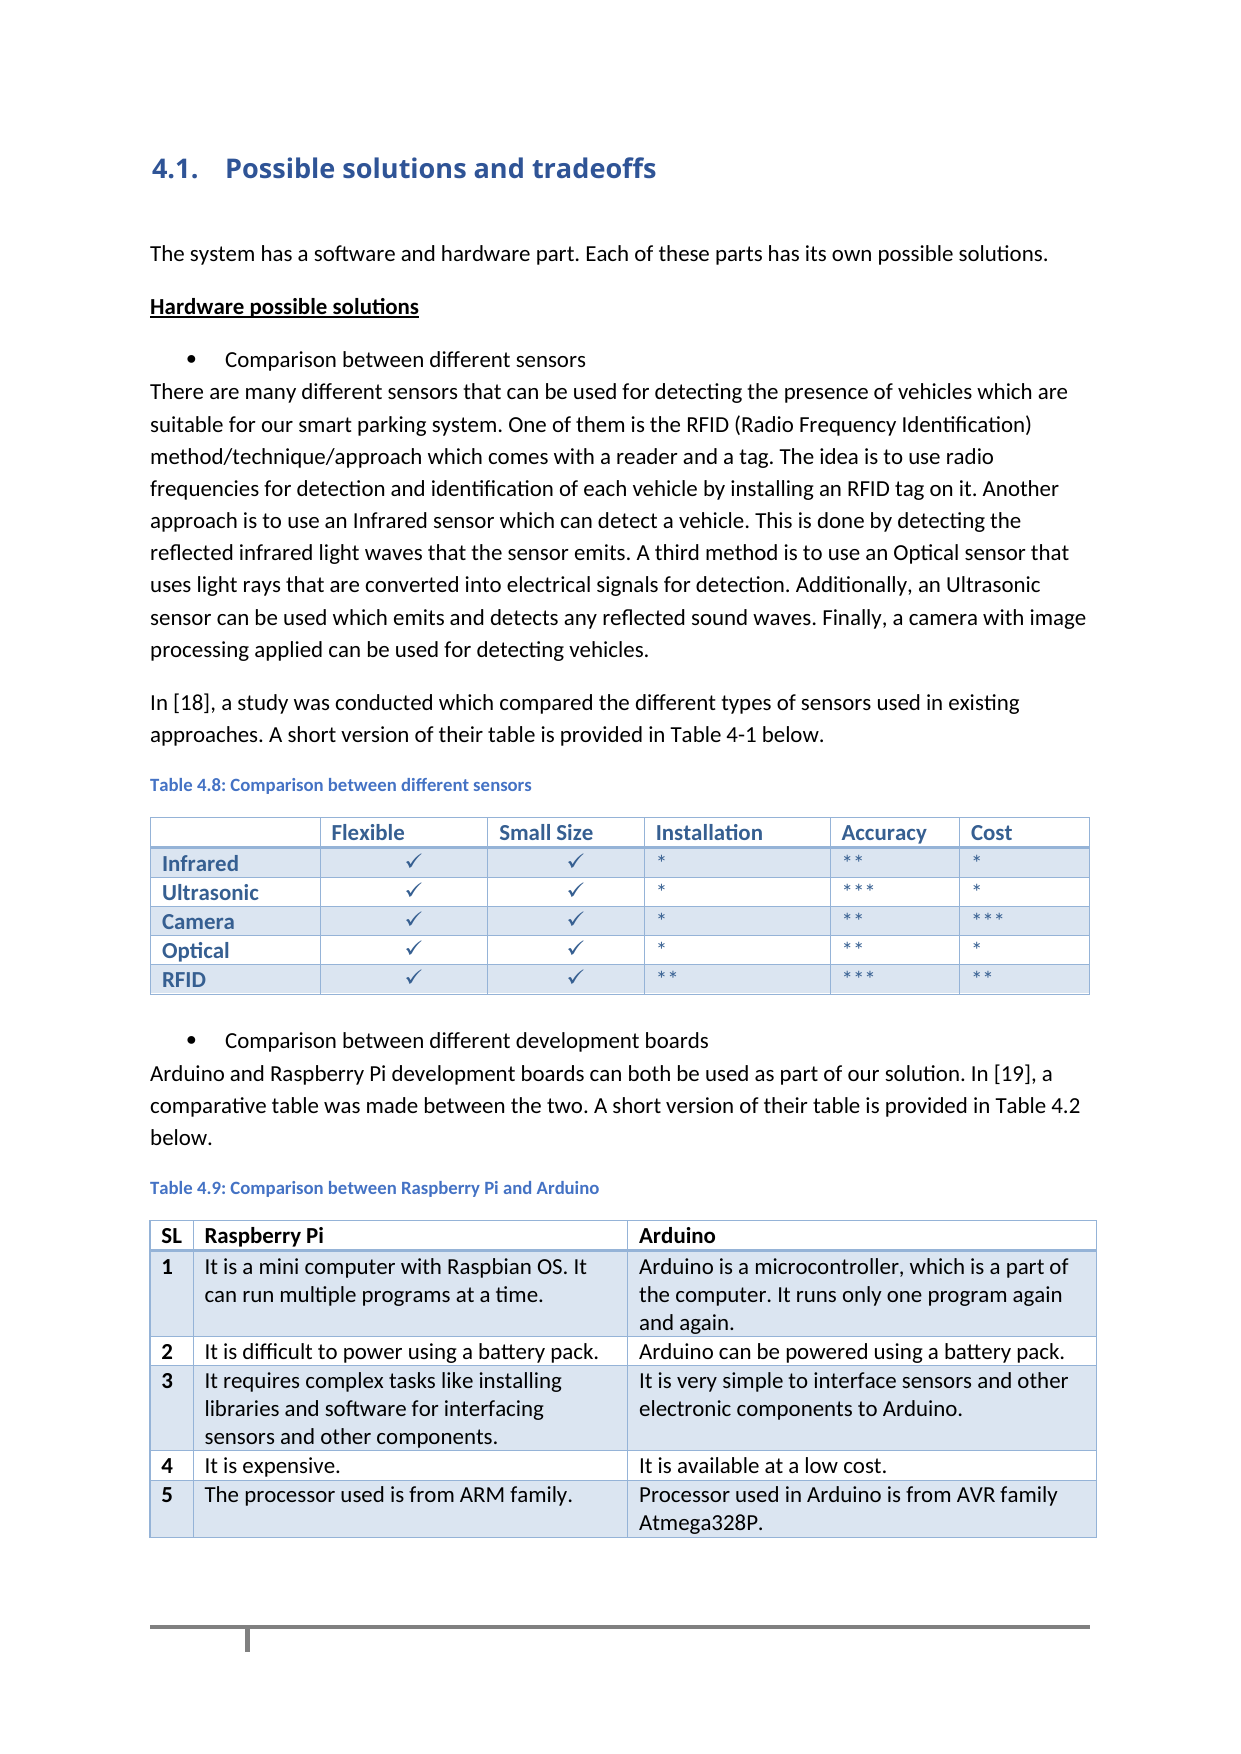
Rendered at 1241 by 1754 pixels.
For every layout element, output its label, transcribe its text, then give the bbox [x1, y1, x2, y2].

table_cell *** [831, 965, 959, 993]
table_cell * [645, 907, 830, 935]
text Hardware possible solutions [150, 292, 1090, 320]
text Arduino and Raspberry Pi development boards can both be used as part of our solution. In [19], a comparative table was made between the two. A short version of their table is provided in Table 4.2 below. [150, 1059, 1090, 1151]
table_cell [488, 936, 644, 964]
subtitle Possible solutions and tradeoffs [152, 150, 1090, 187]
table_cell * [645, 849, 830, 877]
table_header Raspberry Pi [194, 1221, 627, 1249]
table_cell It is a mini computer with Raspbian OS. It can run multiple programs at a time. [194, 1252, 627, 1336]
table_header Flexible [321, 818, 487, 846]
table_cell Arduino is a microcontroller, which is a part of the computer. It runs only one program again and again. [628, 1252, 1096, 1336]
table_cell Infrared [151, 849, 320, 877]
table_cell * [960, 936, 1089, 964]
table_cell [488, 965, 644, 993]
table_cell ** [831, 907, 959, 935]
table_cell ** [831, 849, 959, 877]
table_cell [321, 849, 487, 877]
table_cell [321, 907, 487, 935]
table_cell Camera [151, 907, 320, 935]
table_cell * [645, 936, 830, 964]
table_cell 1 [151, 1252, 193, 1336]
table_cell ** [645, 965, 830, 993]
list Comparison between different development boards [187, 1027, 1090, 1055]
table_header Small Size [488, 818, 644, 846]
table_cell Ultrasonic [151, 878, 320, 906]
table_cell [488, 849, 644, 877]
table_cell 3 [151, 1366, 193, 1450]
table_cell ** [831, 936, 959, 964]
table_cell Optical [151, 936, 320, 964]
table_cell [321, 878, 487, 906]
table_header Installation [645, 818, 830, 846]
table_cell It is expensive. [194, 1451, 627, 1479]
table_cell * [645, 878, 830, 906]
table_header Accuracy [831, 818, 959, 846]
table_header [151, 818, 320, 846]
table_cell The processor used is from ARM family. [194, 1481, 627, 1537]
table_cell [321, 965, 487, 993]
table_header Cost [960, 818, 1089, 846]
text The system has a software and hardware part. Each of these parts has its own possible solutions. [150, 239, 1090, 267]
table_cell [488, 878, 644, 906]
table_cell It requires complex tasks like installing libraries and software for interfacing sensors and other components. [194, 1366, 627, 1450]
table_cell It is very simple to interface sensors and other electronic components to Arduino. [628, 1366, 1096, 1450]
table_cell * [960, 849, 1089, 877]
text Table ‎4.2: Comparison between Raspberry Pi and Arduino [150, 1176, 1090, 1199]
table_cell Arduino can be powered using a battery pack. [628, 1337, 1096, 1365]
table_header SL [151, 1221, 193, 1249]
table_cell 4 [151, 1451, 193, 1479]
list Comparison between different sensors [187, 345, 1090, 373]
table_cell [321, 936, 487, 964]
table_cell [488, 907, 644, 935]
table_cell * [960, 878, 1089, 906]
table_cell *** [831, 878, 959, 906]
text Table ‎4.1: Comparison between different sensors [150, 773, 1090, 796]
table_cell ** [960, 965, 1089, 993]
table_cell It is available at a low cost. [628, 1451, 1096, 1479]
text There are many different sensors that can be used for detecting the presence of vehicles which are suitable for our smart parking system. One of them is the RFID (Radio Frequency Identification) method/technique/approach which comes with a reader and a tag. The idea is to use radio frequencies for detection and identification of each vehicle by installing an RFID tag on it. Another approach is to use an Infrared sensor which can detect a vehicle. This is done by detecting the reflected infrared light waves that the sensor emits. A third method is to use an Optical sensor that uses light rays that are converted into electrical signals for detection. Additionally, an Ultrasonic sensor can be used which emits and detects any reflected sound waves. Finally, a camera with image processing applied can be used for detecting vehicles. [150, 377, 1090, 663]
table_cell 5 [151, 1481, 193, 1537]
table_cell It is difficult to power using a battery pack. [194, 1337, 627, 1365]
table_header Arduino [628, 1221, 1096, 1249]
table_cell Processor used in Arduino is from AVR family Atmega328P. [628, 1481, 1096, 1537]
text In [18], a study was conducted which compared the different types of sensors used in existing approaches. A short version of their table is provided in Table 4-1 below. [150, 688, 1090, 748]
table_cell RFID [151, 965, 320, 993]
table_cell 2 [151, 1337, 193, 1365]
table_cell *** [960, 907, 1089, 935]
